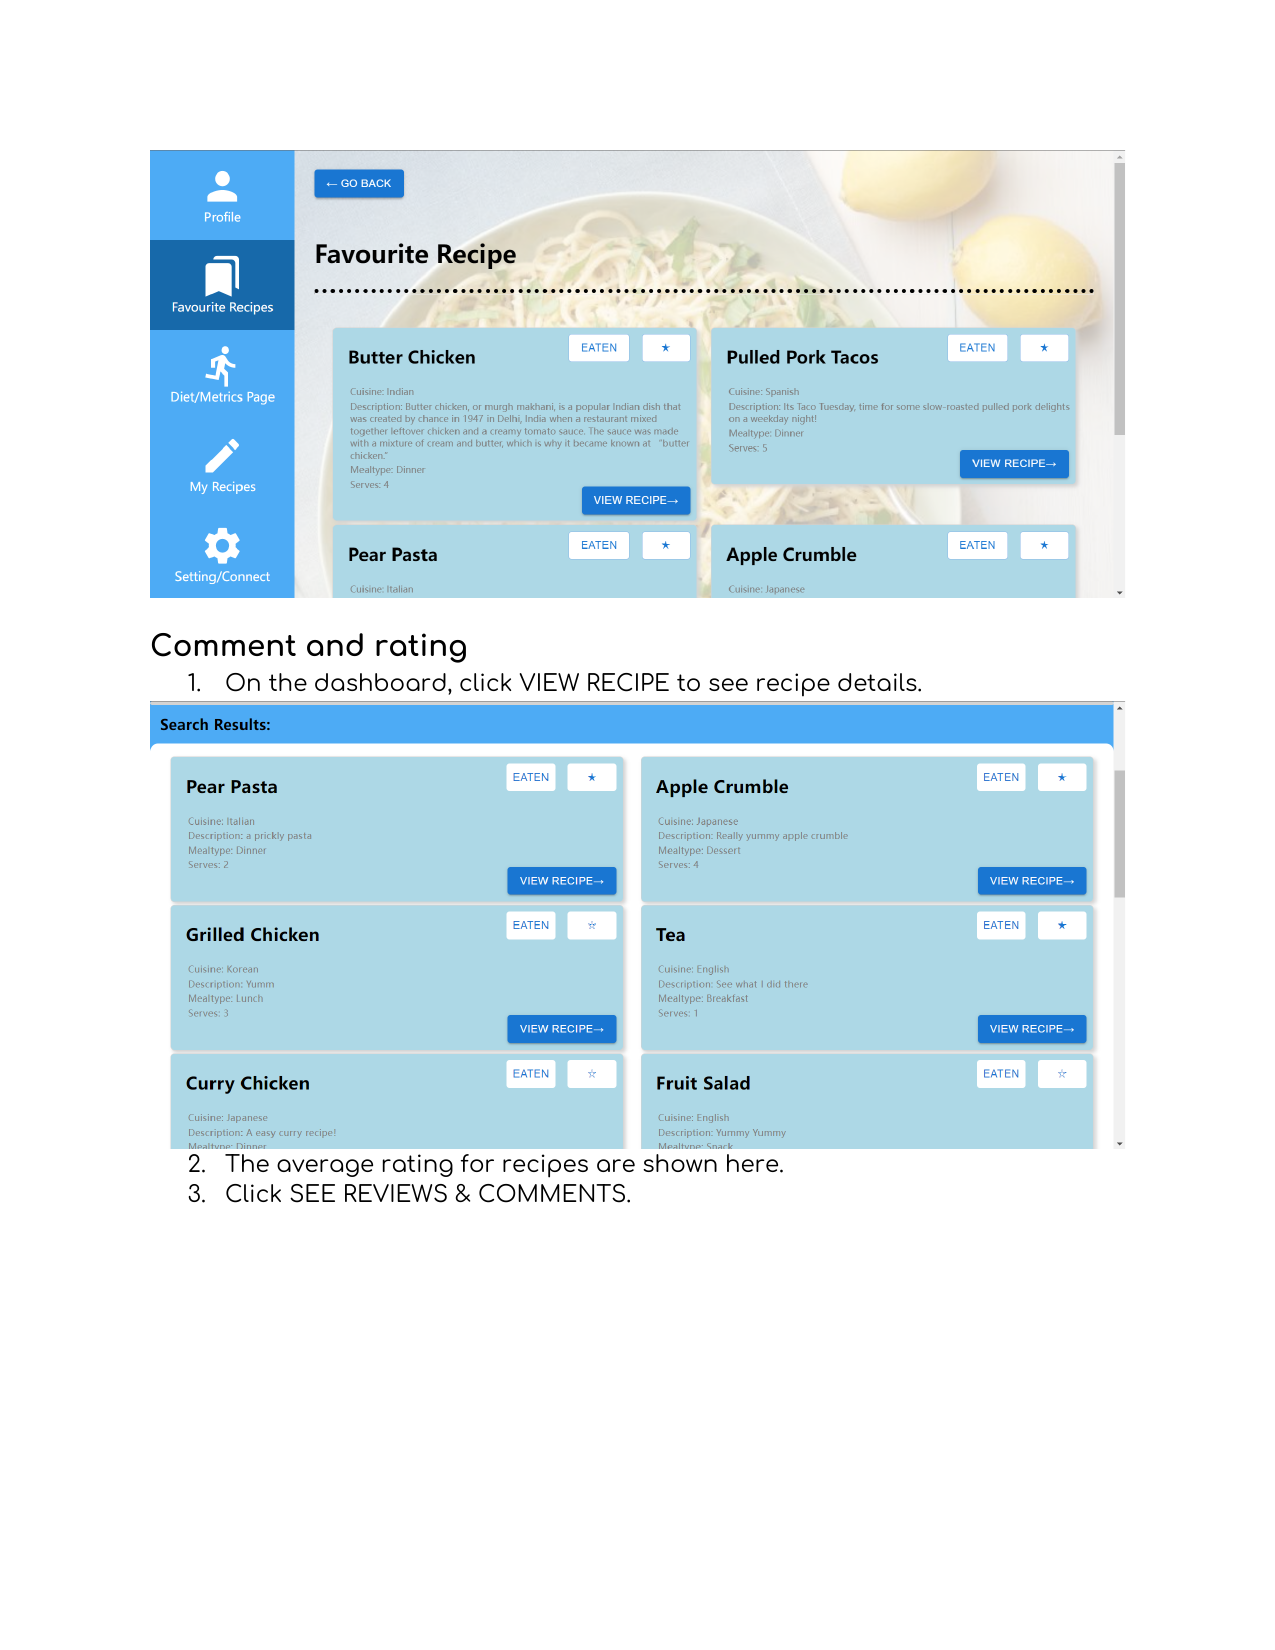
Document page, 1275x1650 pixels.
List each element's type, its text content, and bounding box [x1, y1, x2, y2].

list On the dashboard, click VIEW RECIPE to see recipe details. [187, 672, 1125, 697]
list Click SEE REVIEWS & COMMENTS. [187, 1182, 1125, 1207]
subtitle Comment and rating [150, 631, 1125, 663]
list The average rating for recipes are shown here. [187, 1153, 1125, 1178]
picture [150, 150, 1125, 598]
picture [150, 701, 1125, 1149]
